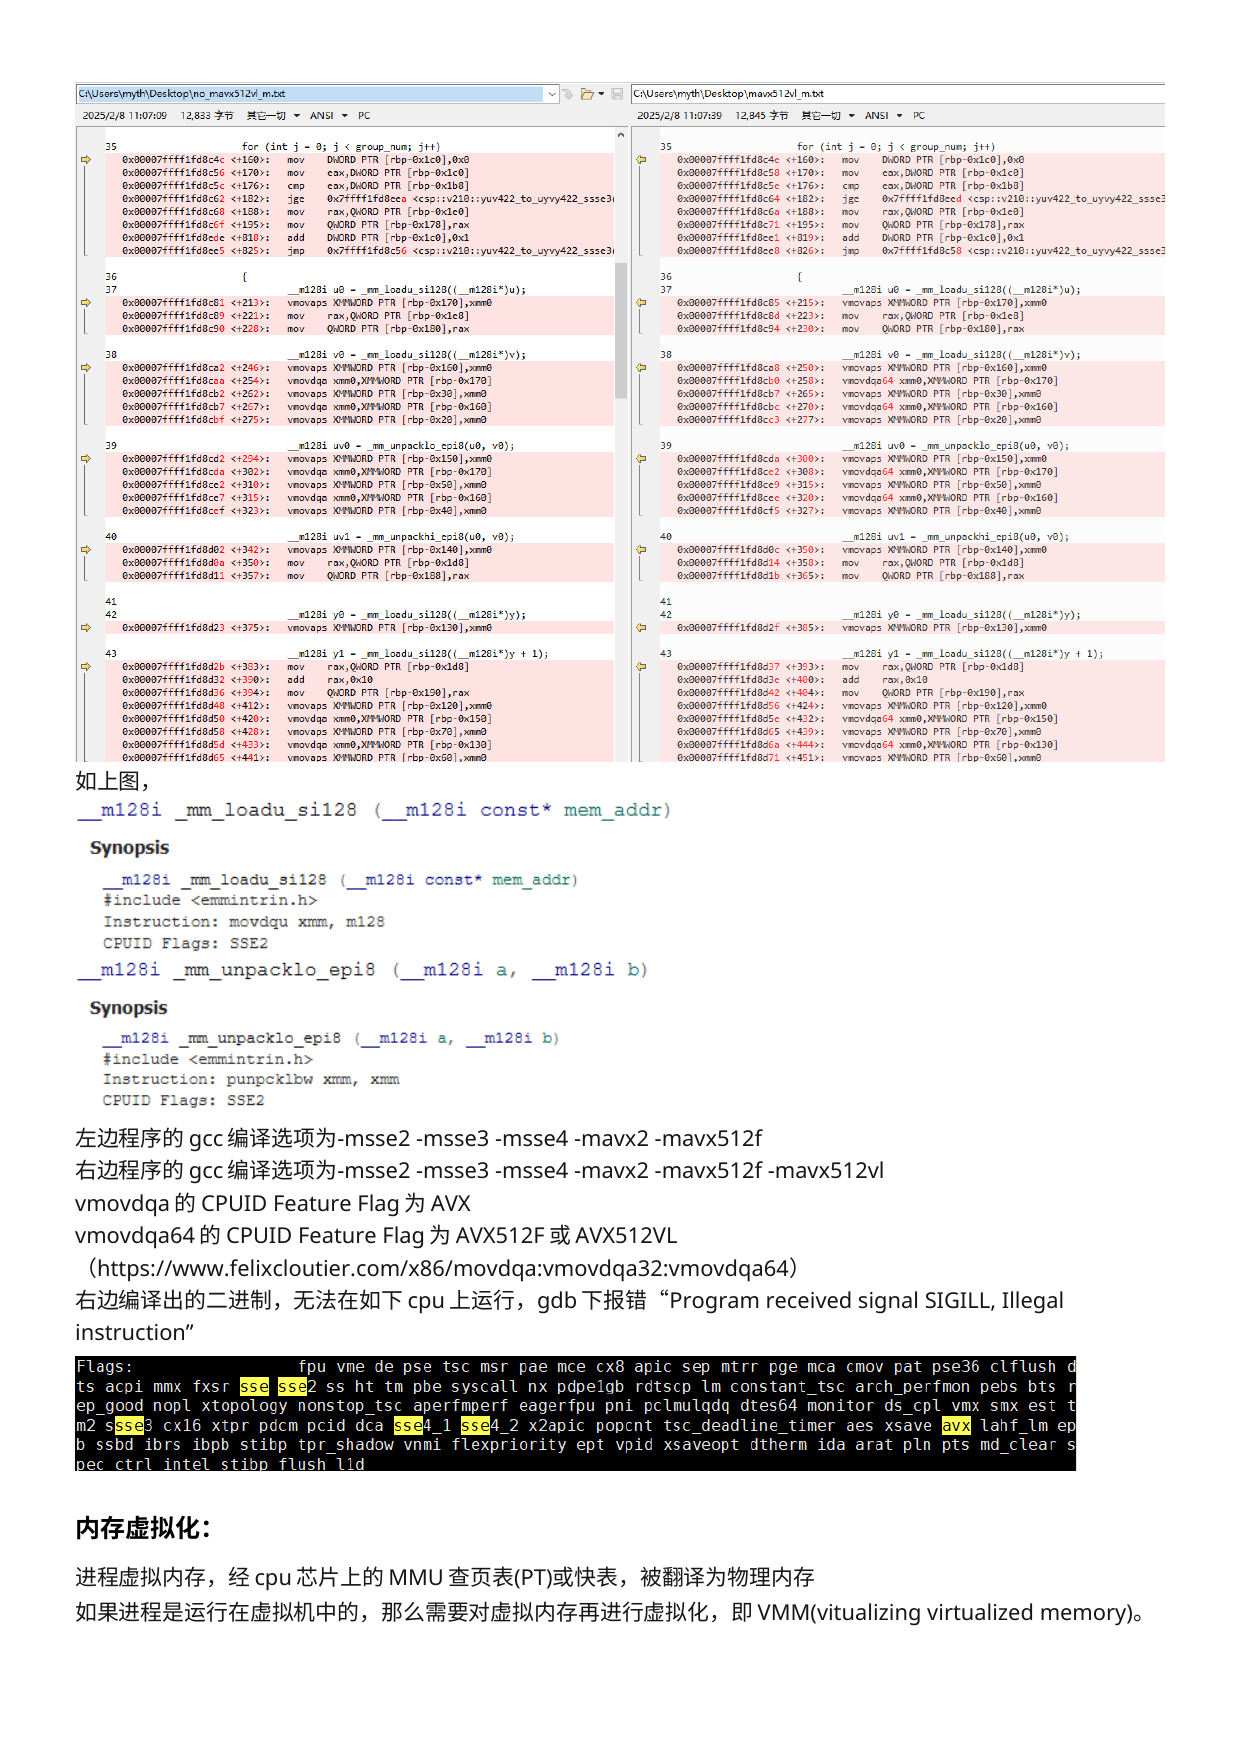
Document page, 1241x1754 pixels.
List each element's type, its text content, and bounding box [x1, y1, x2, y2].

text 右边程序的gcc编译选项为-msse2 -msse3 -msse4 -mavx2 -mavx512f -mavx512vl [75, 1153, 1165, 1186]
picture [75, 82, 1166, 762]
text vmovdqa64的CPUID Feature Flag为AVX512F或AVX512VL [75, 1218, 1165, 1251]
text 内存虚拟化： [75, 1494, 1165, 1559]
picture [75, 798, 679, 956]
text （https://www.felixcloutier.com/x86/movdqa:vmovdqa32:vmovdqa64） [75, 1251, 1165, 1283]
picture [75, 958, 659, 1114]
text 进程虚拟内存，经cpu芯片上的MMU查页表(PT)或快表，被翻译为物理内存 [75, 1559, 1165, 1592]
text 如果进程是运行在虚拟机中的，那么需要对虚拟内存再进行虚拟化，即VMM(vitualizing virtualized memory)。 [75, 1595, 1165, 1628]
text 如上图， [75, 762, 1165, 796]
text vmovdqa的CPUID Feature Flag为AVX [75, 1186, 1165, 1218]
text 右边编译出的二进制，无法在如下cpu上运行，gdb下报错“Program received signal SIGILL, Illegal instruction” [75, 1283, 1165, 1348]
picture [75, 1356, 1077, 1471]
text 左边程序的gcc编译选项为-msse2 -msse3 -msse4 -mavx2 -mavx512f [75, 1121, 1165, 1153]
